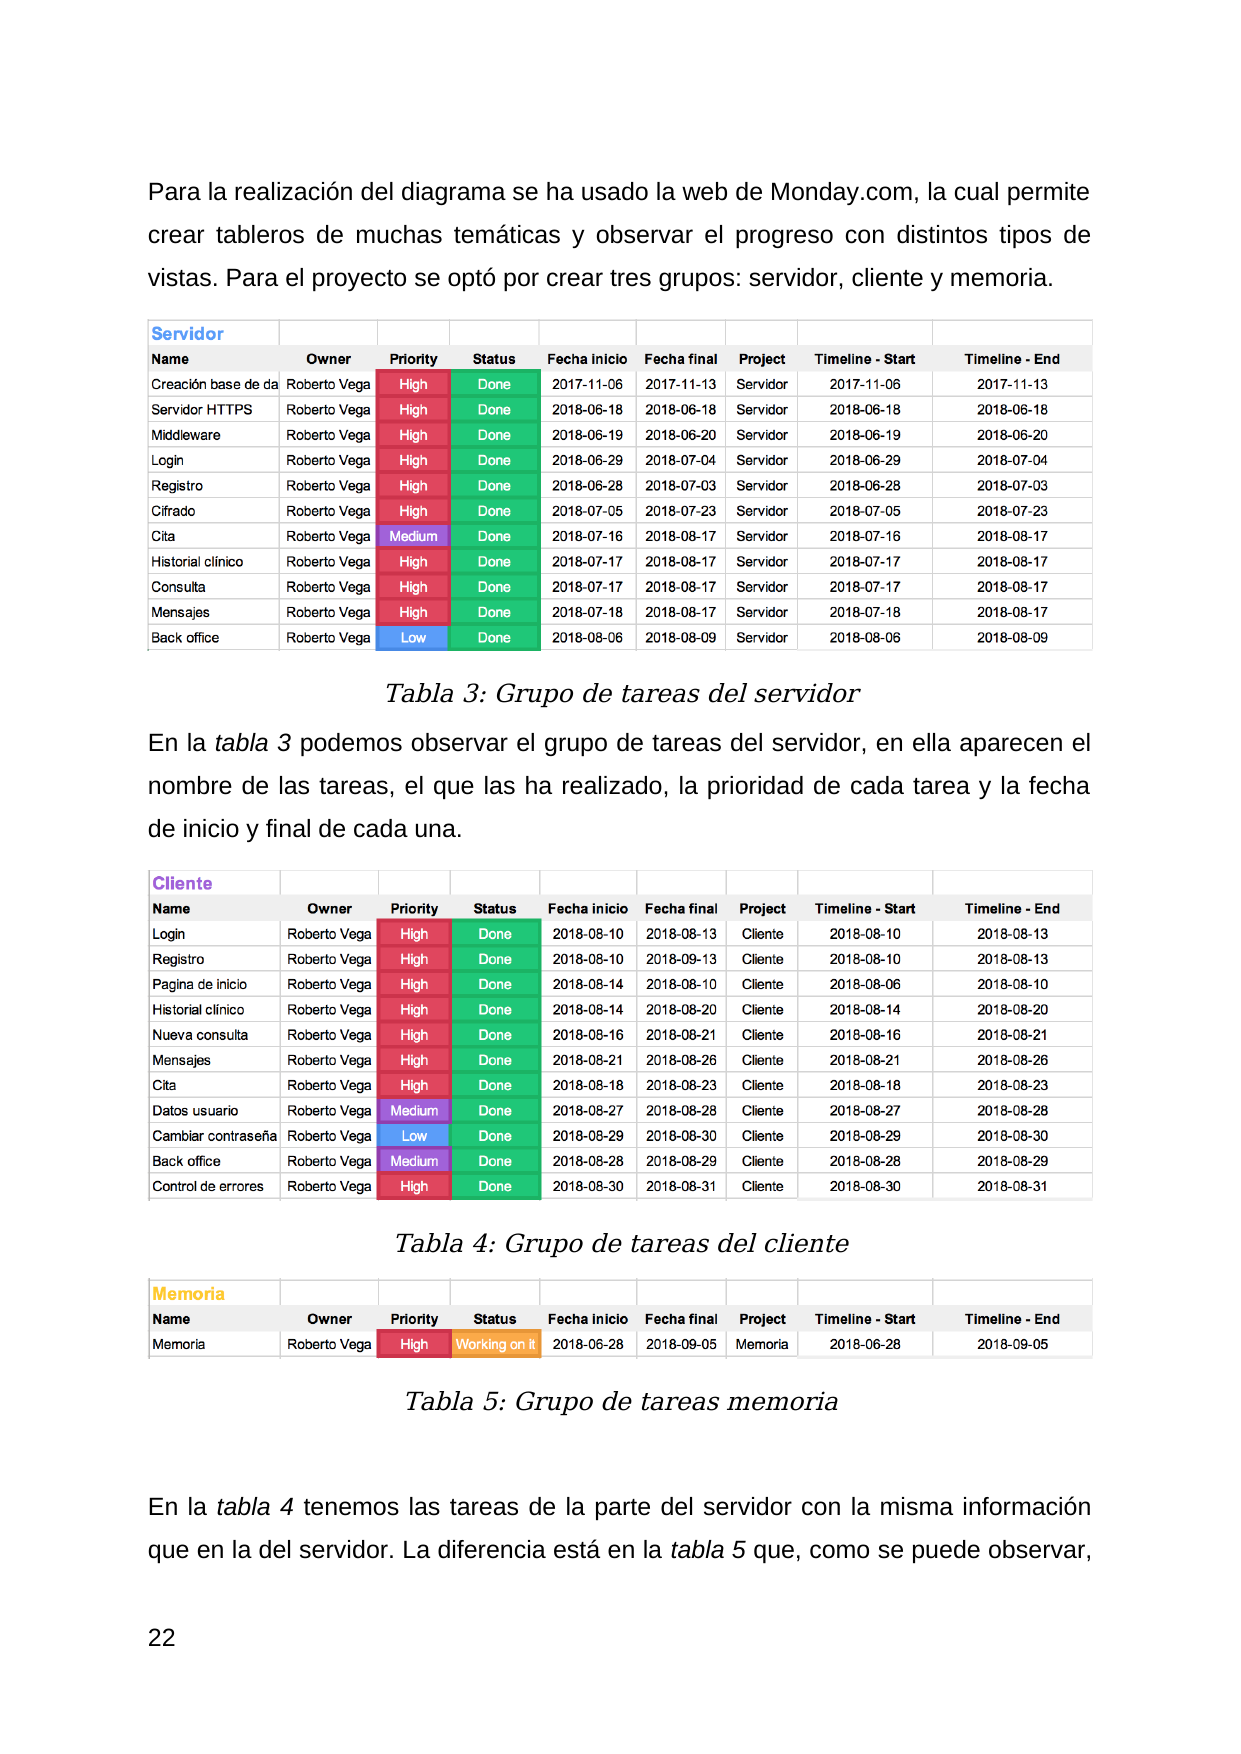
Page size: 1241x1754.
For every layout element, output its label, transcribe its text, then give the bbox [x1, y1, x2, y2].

text Para la realización del diagrama se ha usado la web de Monday.com, la cual permite crear tableros de muchas temáticas y observar el progreso con distintos tipos de vistas. Para el proyecto se optó por crear tres grupos: servidor, cliente y memoria. [148, 177, 1092, 292]
picture [147, 319, 1093, 651]
text Tabla 4: Grupo de tareas del cliente [148, 1228, 1092, 1258]
text Tabla 3: Grupo de tareas del servidor [148, 677, 1092, 707]
picture [147, 870, 1093, 1201]
picture [147, 1278, 1093, 1359]
text En la tabla 3 podemos observar el grupo de tareas del servidor, en ella aparecen el nombre de las tareas, el que las ha realizado, la prioridad de cada tarea y la fecha de inicio y final de cada una. [148, 728, 1092, 843]
text Tabla 5: Grupo de tareas memoria [148, 1386, 1092, 1416]
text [148, 1492, 1092, 1564]
